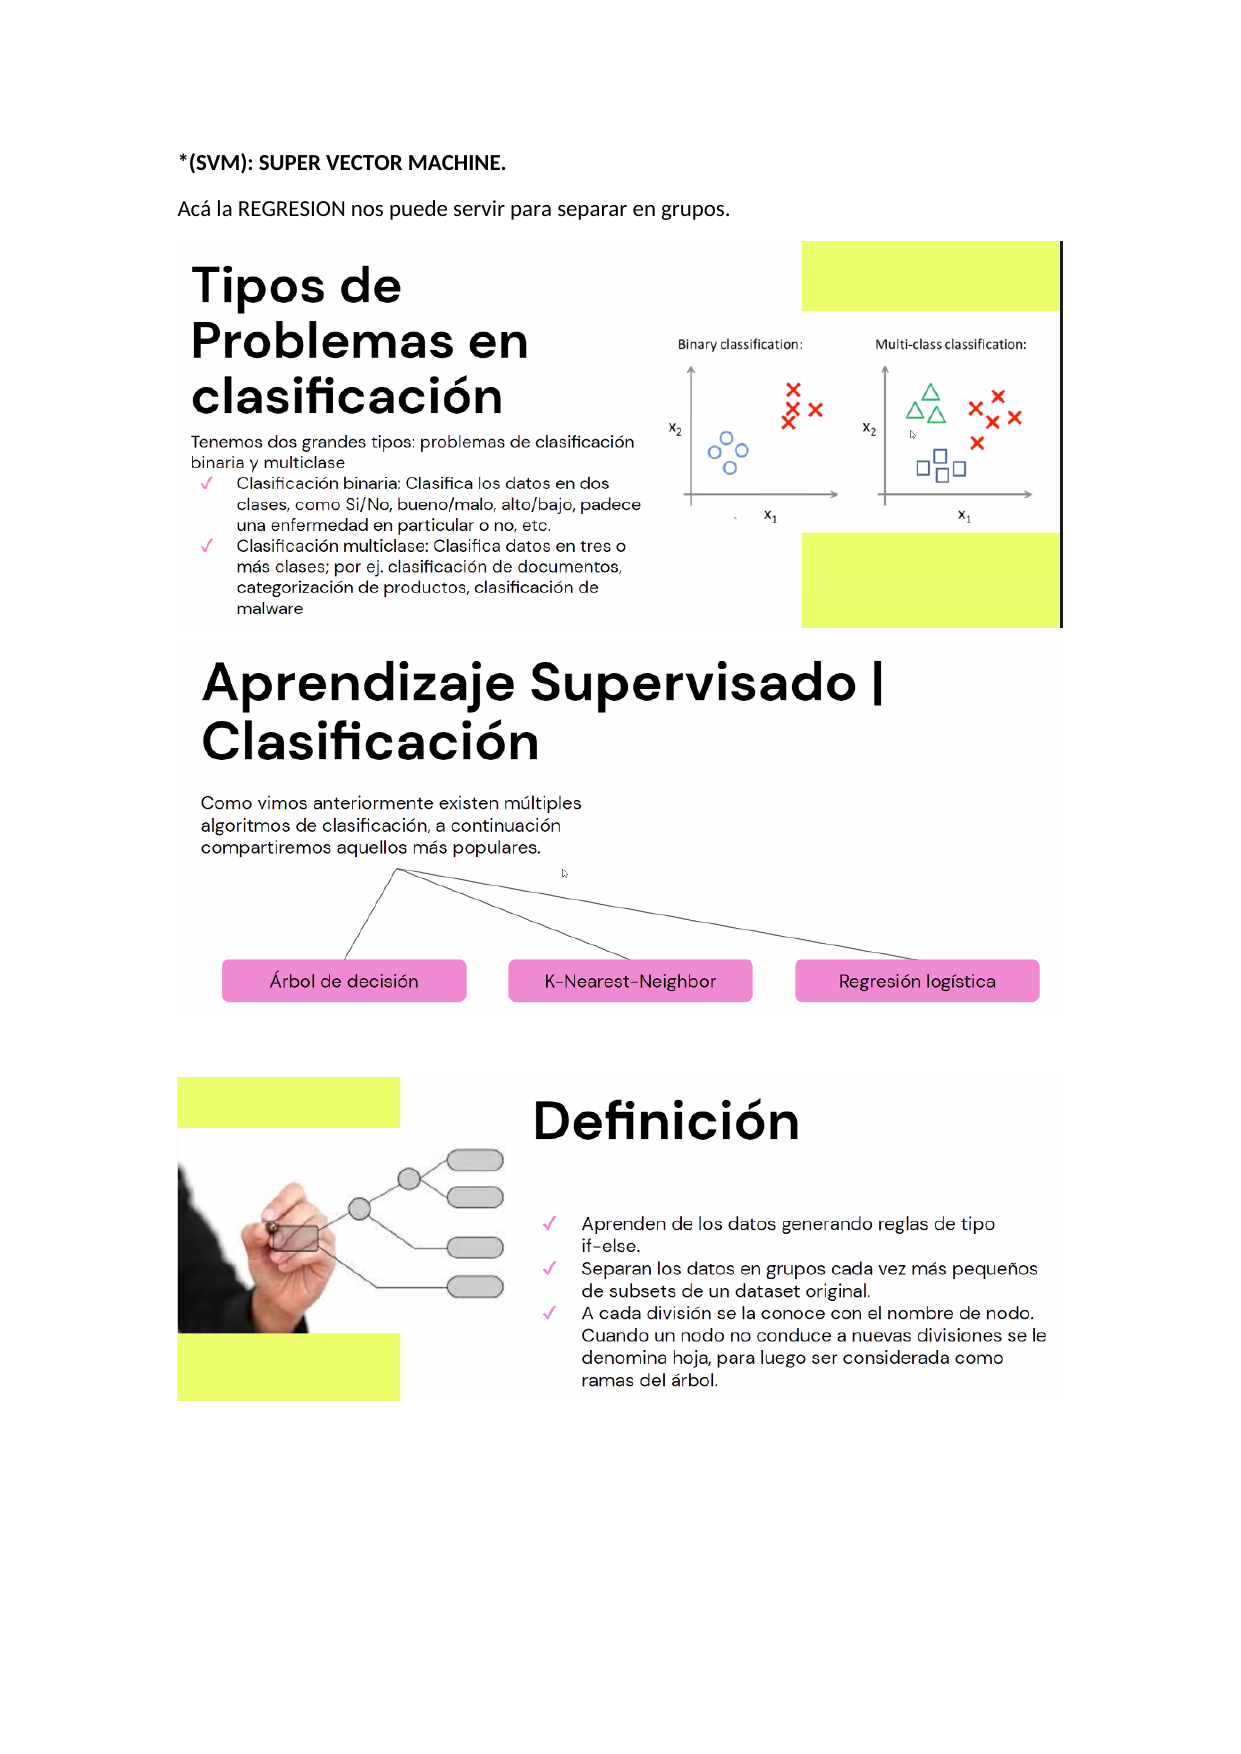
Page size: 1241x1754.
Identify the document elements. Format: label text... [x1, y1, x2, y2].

picture [177, 241, 1063, 628]
text Acá la REGRESION nos puede servir para separar en grupos. [177, 194, 1063, 222]
picture [177, 1077, 1062, 1401]
picture [177, 646, 1063, 1012]
text *(SVM): SUPER VECTOR MACHINE. [177, 148, 1063, 176]
